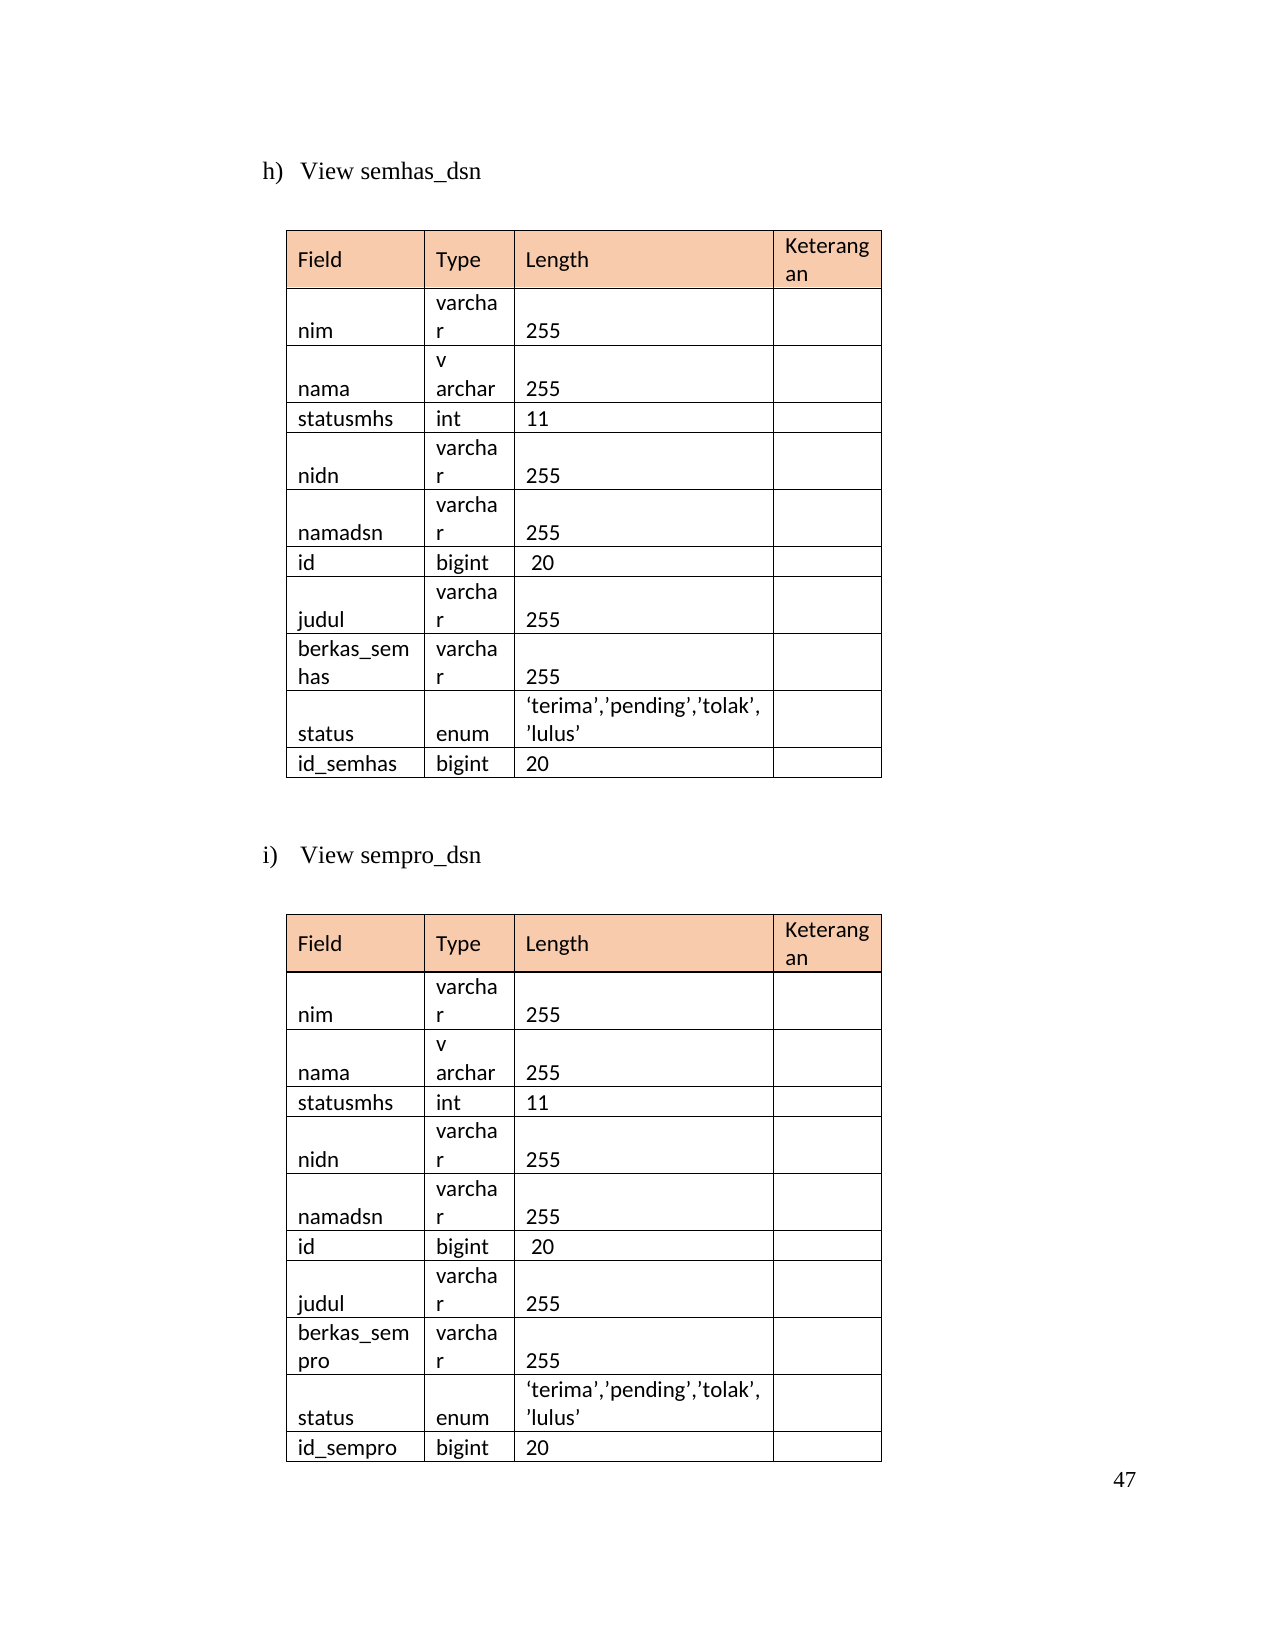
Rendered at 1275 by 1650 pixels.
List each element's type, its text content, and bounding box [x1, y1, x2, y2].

table_cell enum [425, 691, 514, 747]
table_cell 255 [515, 1117, 773, 1173]
table_cell [774, 1030, 881, 1086]
table_cell [774, 547, 881, 576]
table_cell ‘terima’,’pending’,’tolak’,’lulus’ [515, 1375, 773, 1431]
table_header Type [425, 231, 514, 287]
table_cell 20 [515, 1432, 773, 1461]
table_cell [774, 1231, 881, 1260]
table_cell int [425, 1087, 514, 1116]
table_cell 11 [515, 1087, 773, 1116]
table_cell id_sempro [287, 1432, 424, 1461]
table_cell nim [287, 973, 424, 1028]
table_cell 255 [515, 433, 773, 489]
table_cell [774, 1375, 881, 1431]
table_cell varchar [425, 490, 514, 546]
table_cell varchar [425, 346, 514, 402]
table_cell [774, 634, 881, 690]
table_cell 20 [515, 547, 773, 576]
table_cell [774, 577, 881, 633]
table_cell varchar [425, 1318, 514, 1374]
table_cell nidn [287, 433, 424, 489]
table_cell int [425, 403, 514, 432]
table_cell [774, 490, 881, 546]
table_cell judul [287, 577, 424, 633]
table_cell status [287, 1375, 424, 1431]
table_cell [774, 433, 881, 489]
table_cell varchar [425, 1174, 514, 1230]
table_cell [774, 1261, 881, 1317]
table_cell 255 [515, 490, 773, 546]
table_header Field [287, 231, 424, 287]
table_cell 255 [515, 577, 773, 633]
table_cell [774, 1432, 881, 1461]
table_cell varchar [425, 1030, 514, 1086]
table_header Keterangan [774, 231, 881, 287]
table_cell id_semhas [287, 748, 424, 777]
table_cell [774, 1087, 881, 1116]
table_cell 255 [515, 1261, 773, 1317]
table_cell id [287, 1231, 424, 1260]
table_cell statusmhs [287, 1087, 424, 1116]
table_cell [774, 403, 881, 432]
table_cell [774, 1174, 881, 1230]
table_cell namadsn [287, 1174, 424, 1230]
table_cell bigint [425, 748, 514, 777]
table_cell nim [287, 289, 424, 344]
table_cell id [287, 547, 424, 576]
table_cell 255 [515, 1030, 773, 1086]
table_header Length [515, 231, 773, 287]
table_cell ‘terima’,’pending’,’tolak’,’lulus’ [515, 691, 773, 747]
table_cell status [287, 691, 424, 747]
table_cell [774, 748, 881, 777]
table_cell statusmhs [287, 403, 424, 432]
table_header Length [515, 915, 773, 971]
table_cell 255 [515, 289, 773, 344]
list View sempro_dsn [262, 840, 1136, 869]
table_cell [774, 1318, 881, 1374]
table_cell [774, 973, 881, 1028]
table_cell [774, 691, 881, 747]
table_cell [774, 346, 881, 402]
table_cell varchar [425, 577, 514, 633]
table_cell varchar [425, 973, 514, 1028]
table_cell varchar [425, 1261, 514, 1317]
table_cell [774, 1117, 881, 1173]
table_cell 11 [515, 403, 773, 432]
table_header Type [425, 915, 514, 971]
table_cell varchar [425, 634, 514, 690]
table_cell varchar [425, 289, 514, 344]
table_cell 255 [515, 346, 773, 402]
table_cell 20 [515, 1231, 773, 1260]
table_cell berkas_semhas [287, 634, 424, 690]
table_cell 20 [515, 748, 773, 777]
table_cell berkas_sempro [287, 1318, 424, 1374]
table_cell nama [287, 1030, 424, 1086]
table_cell enum [425, 1375, 514, 1431]
table_cell 255 [515, 1318, 773, 1374]
table_header Field [287, 915, 424, 971]
table_cell nama [287, 346, 424, 402]
table_cell judul [287, 1261, 424, 1317]
table_cell bigint [425, 1432, 514, 1461]
table_cell namadsn [287, 490, 424, 546]
table_cell varchar [425, 1117, 514, 1173]
list View semhas_dsn [262, 156, 1136, 185]
table_cell 255 [515, 1174, 773, 1230]
table_cell varchar [425, 433, 514, 489]
table_cell nidn [287, 1117, 424, 1173]
table_cell 255 [515, 973, 773, 1028]
table_header Keterangan [774, 915, 881, 971]
table_cell bigint [425, 1231, 514, 1260]
table_cell 255 [515, 634, 773, 690]
table_cell [774, 289, 881, 344]
table_cell bigint [425, 547, 514, 576]
